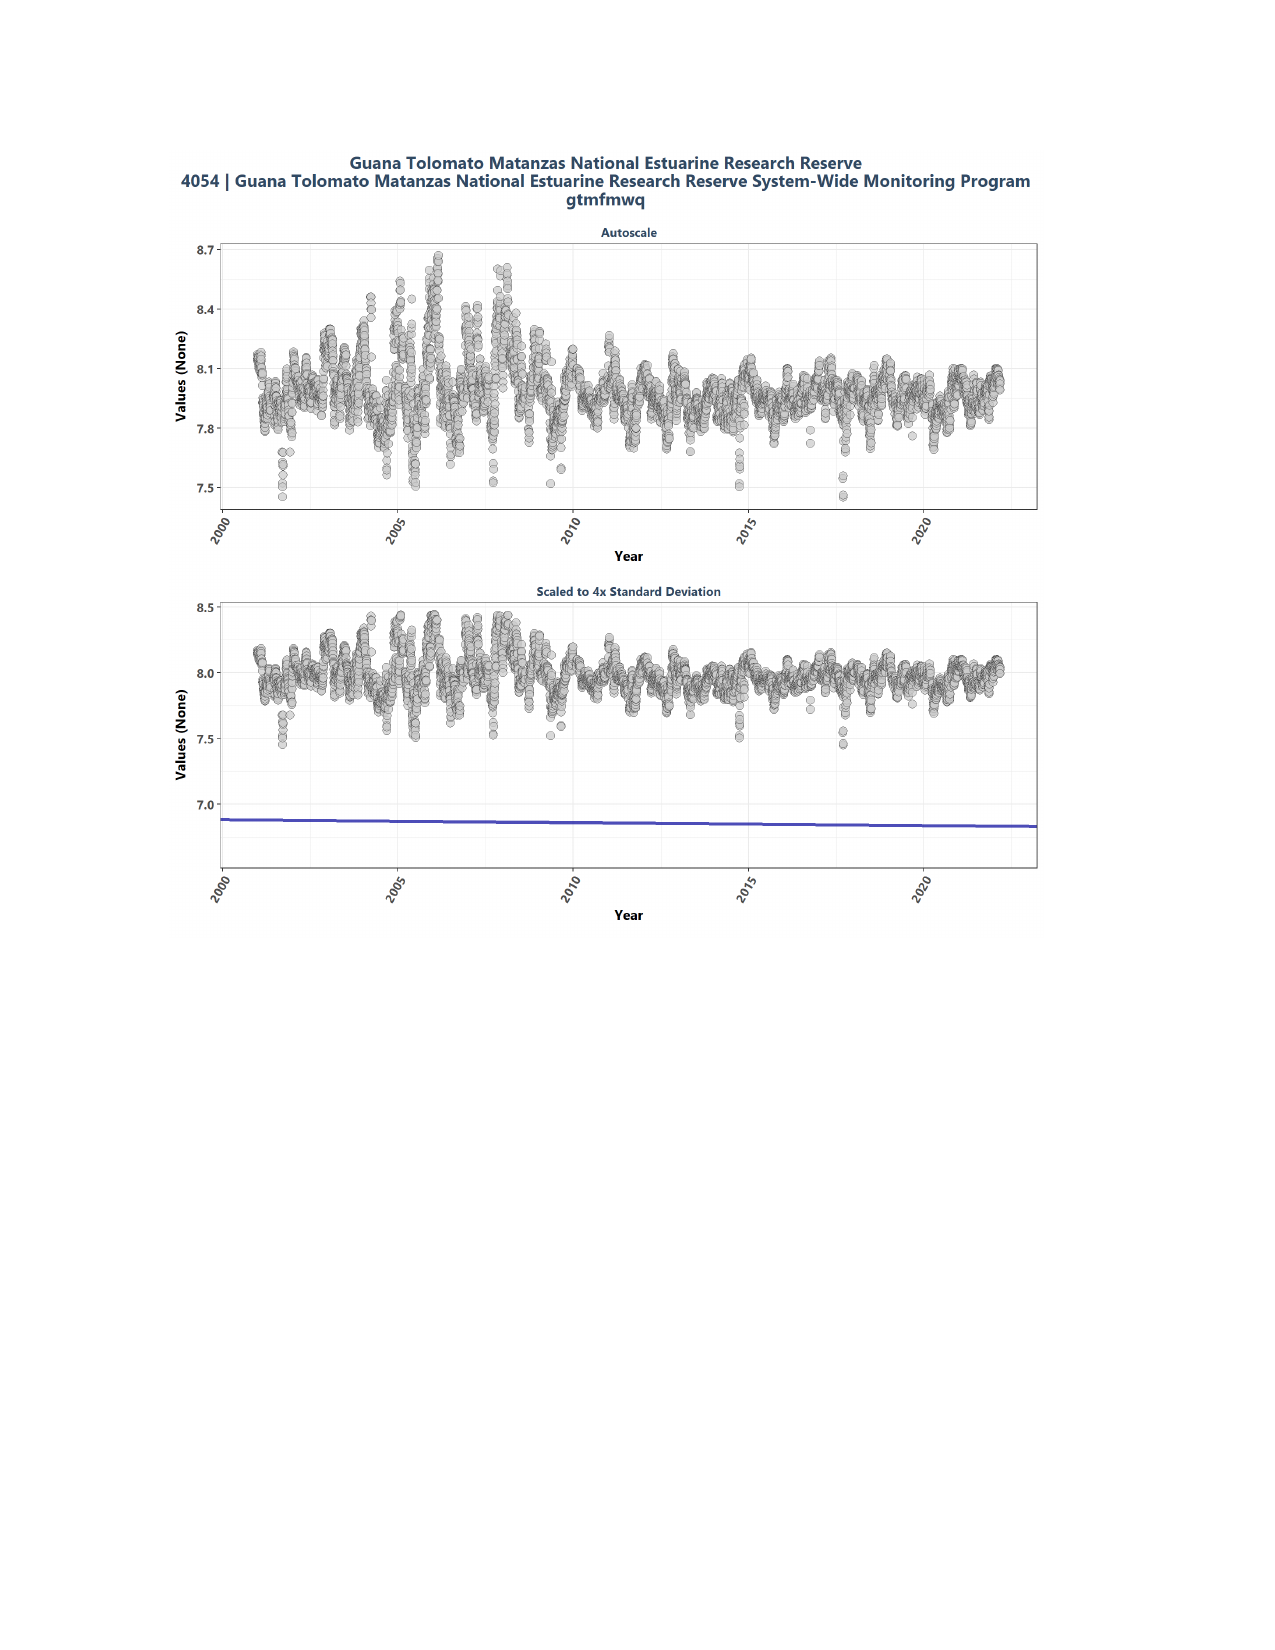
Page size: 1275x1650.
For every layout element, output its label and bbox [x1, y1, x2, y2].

picture [168, 150, 1044, 938]
